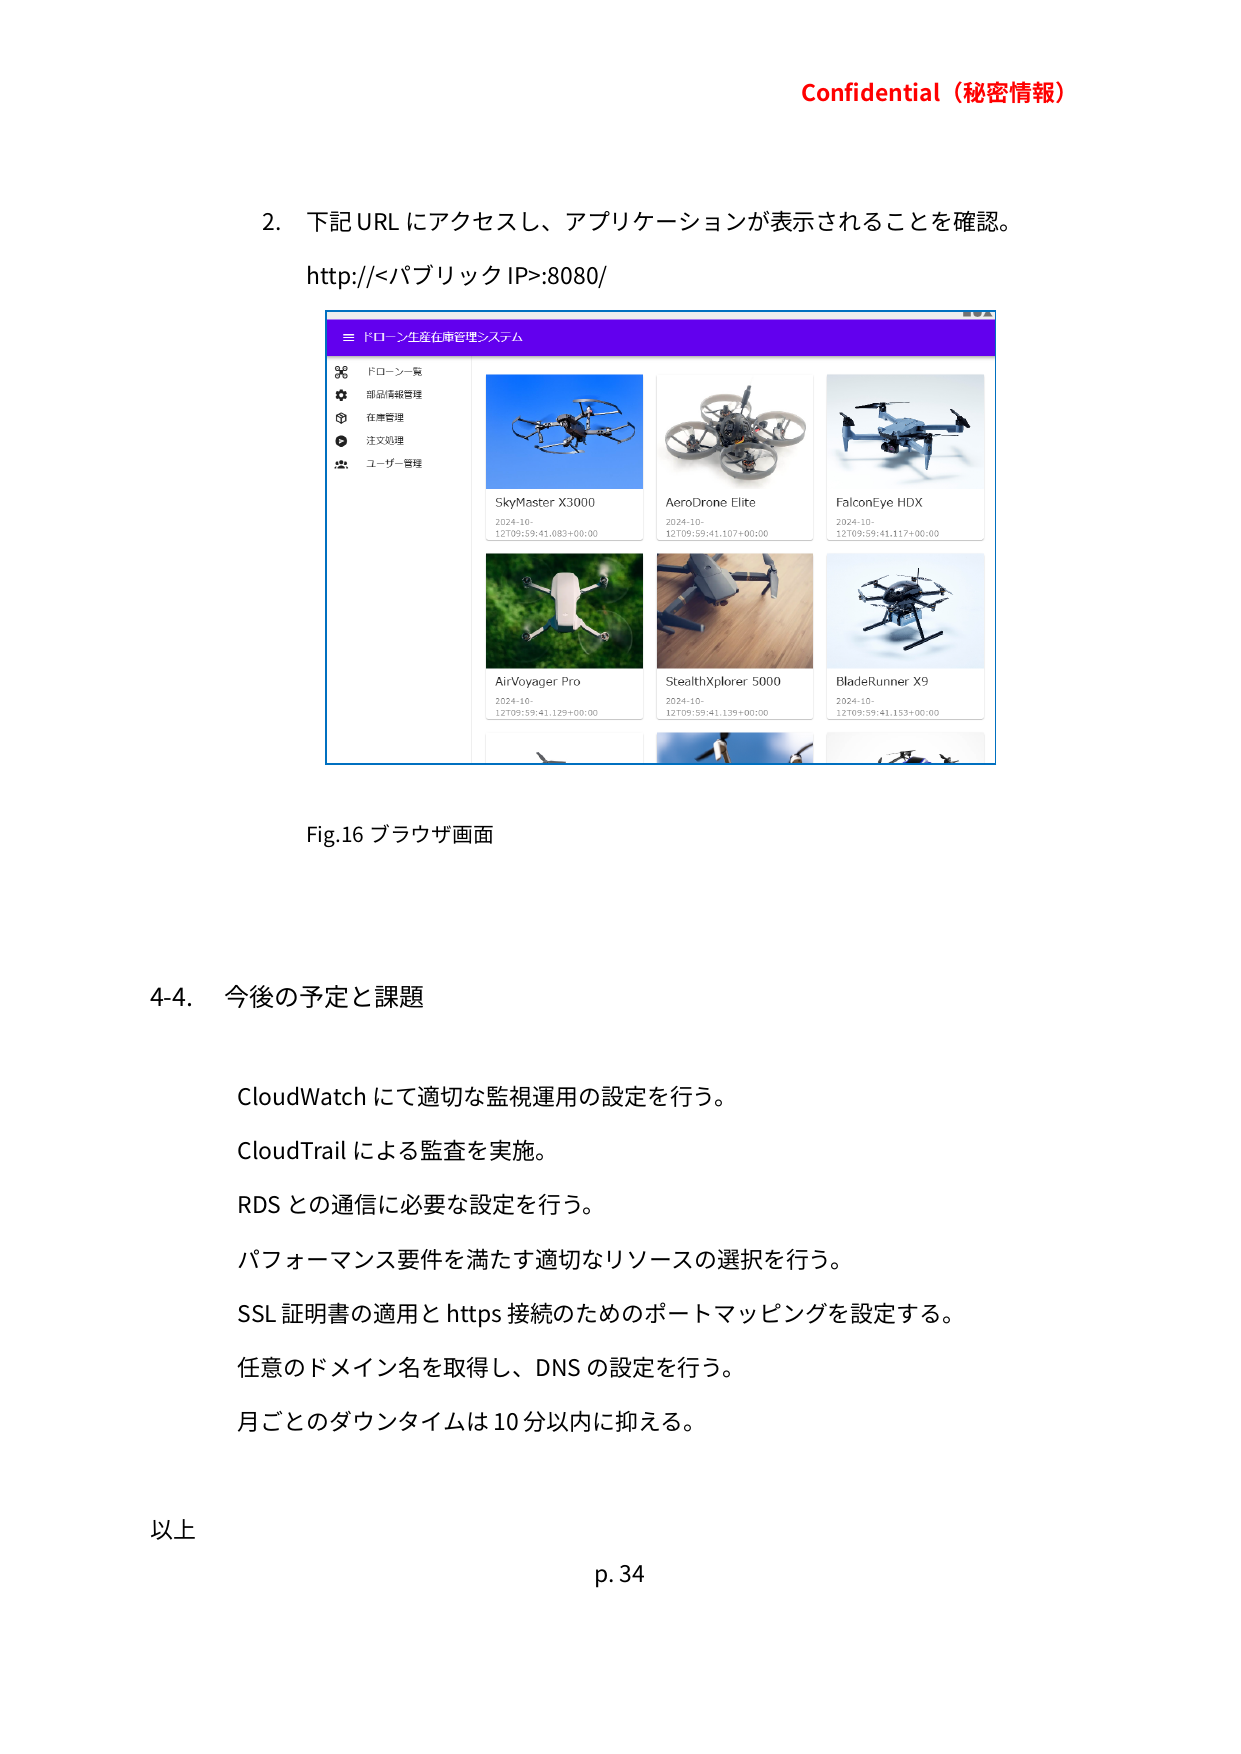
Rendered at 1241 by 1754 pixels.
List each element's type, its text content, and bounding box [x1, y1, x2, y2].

subtitle 4-4. 今後の予定と課題 [150, 977, 1090, 1014]
text CloudTrail による監査を実施。 [237, 1131, 1090, 1169]
list Fig.16 ブラウザ画面 [306, 814, 1090, 852]
text パフォーマンス要件を満たす適切なリソースの選択を行う。 [237, 1239, 1090, 1277]
list http://<パブリックIP>:8080/ [306, 256, 1090, 294]
text SSL証明書の適用とhttps接続のためのポートマッピングを設定する。 [237, 1294, 1090, 1331]
text 任意のドメイン名を取得し、DNSの設定を行う。 [237, 1348, 1090, 1385]
list 下記URLにアクセスし、アプリケーションが表示されることを確認。 [262, 202, 1090, 239]
text 月ごとのダウンタイムは10分以内に抑える。 [237, 1402, 1090, 1439]
text 以上 [150, 1510, 1090, 1548]
text RDSとの通信に必要な設定を行う。 [237, 1185, 1090, 1223]
text CloudWatch にて適切な監視運用の設定を行う。 [237, 1077, 1090, 1114]
